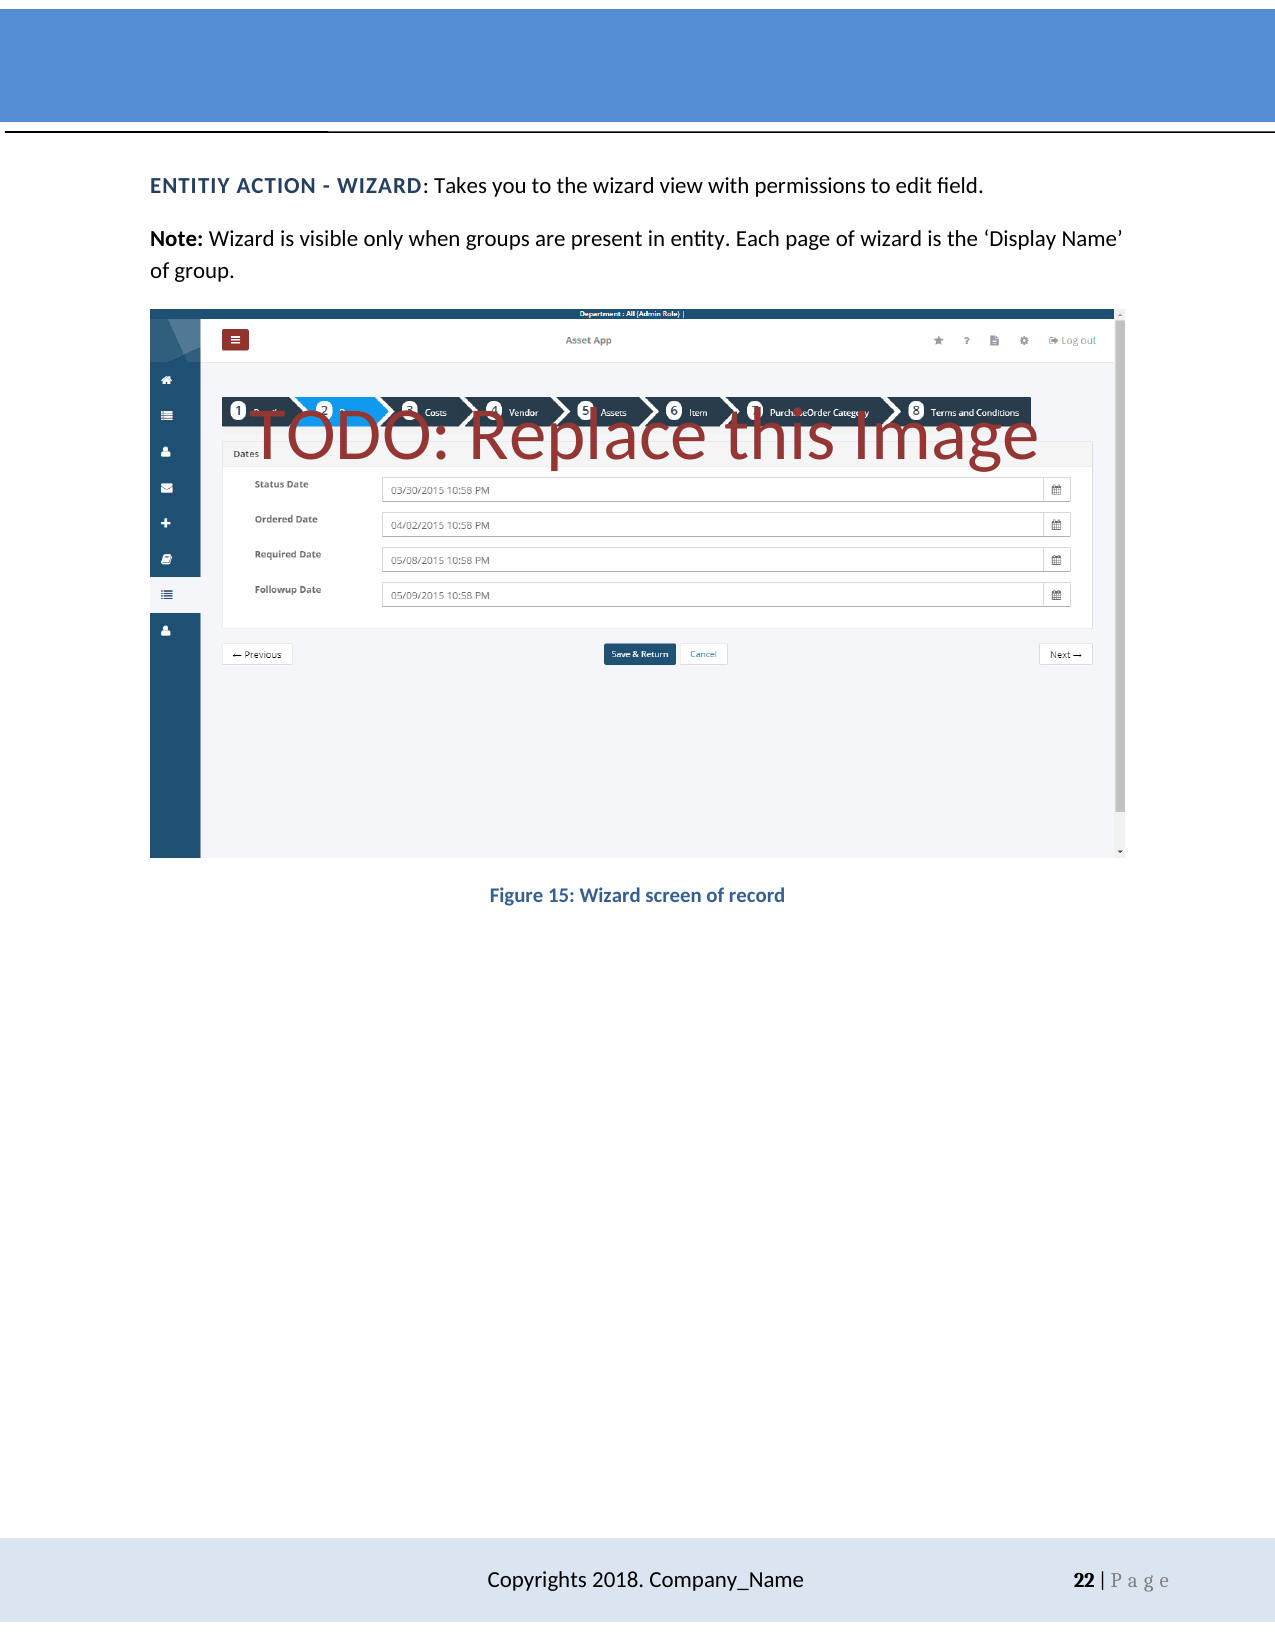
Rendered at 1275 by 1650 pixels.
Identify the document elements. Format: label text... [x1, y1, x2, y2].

text Note: Wizard is visible only when groups are present in entity. Each page of wizard is the ‘Display Name’ of group. [150, 224, 1125, 284]
text Entitiy Action - Wizard: Takes you to the wizard view with permissions to edit field. [150, 171, 1125, 199]
picture [150, 309, 1125, 858]
